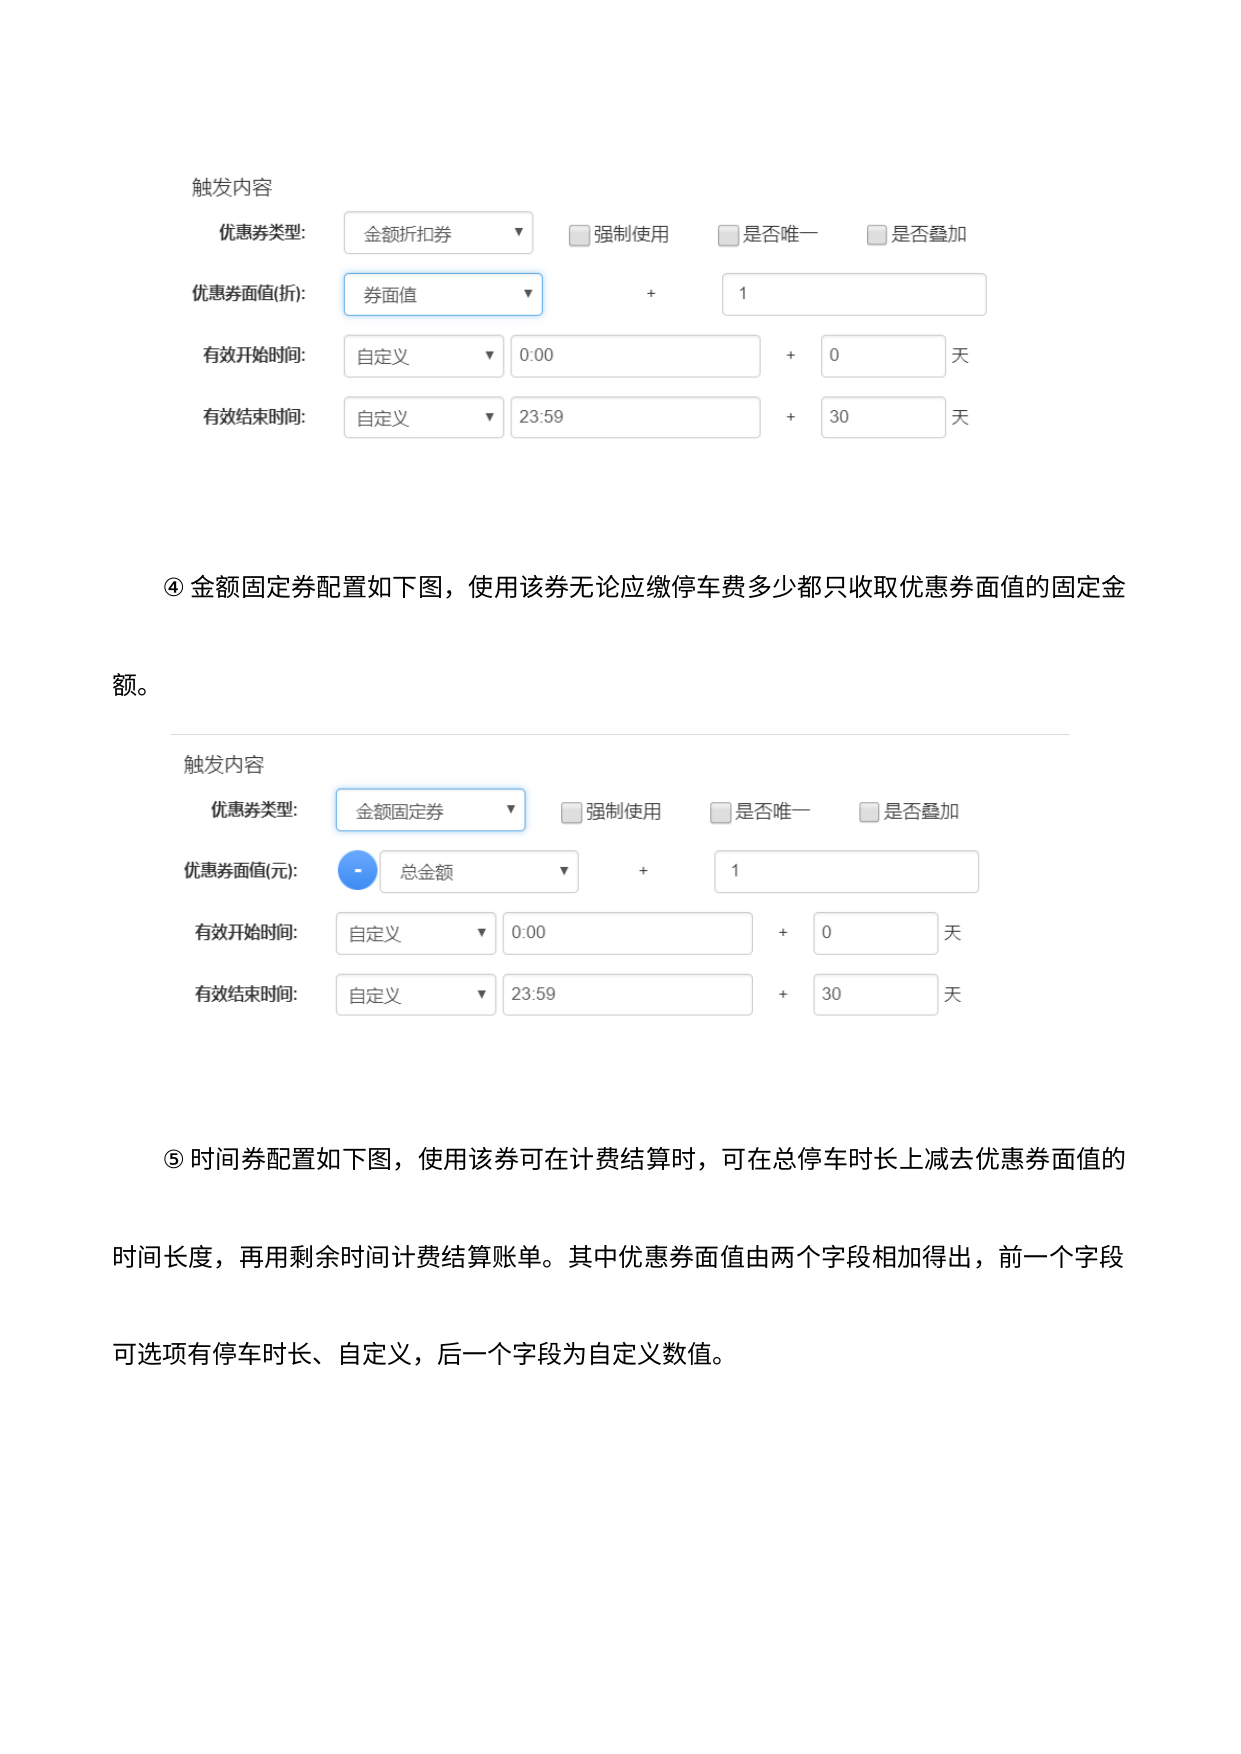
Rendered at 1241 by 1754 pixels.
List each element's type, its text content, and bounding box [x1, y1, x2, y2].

picture [170, 734, 1070, 1025]
picture [175, 162, 1065, 454]
list ④金额固定券配置如下图，使用该券无论应缴停车费多少都只收取优惠券面值的固定金额。 [112, 553, 1128, 716]
list ⑤时间券配置如下图，使用该券可在计费结算时，可在总停车时长上减去优惠券面值的时间长度，再用剩余时间计费结算账单。其中优惠券面值由两个字段相加得出，前一个字段可选项有停车时长、自定义，后一个字段为自定义数值。 [112, 1126, 1128, 1386]
